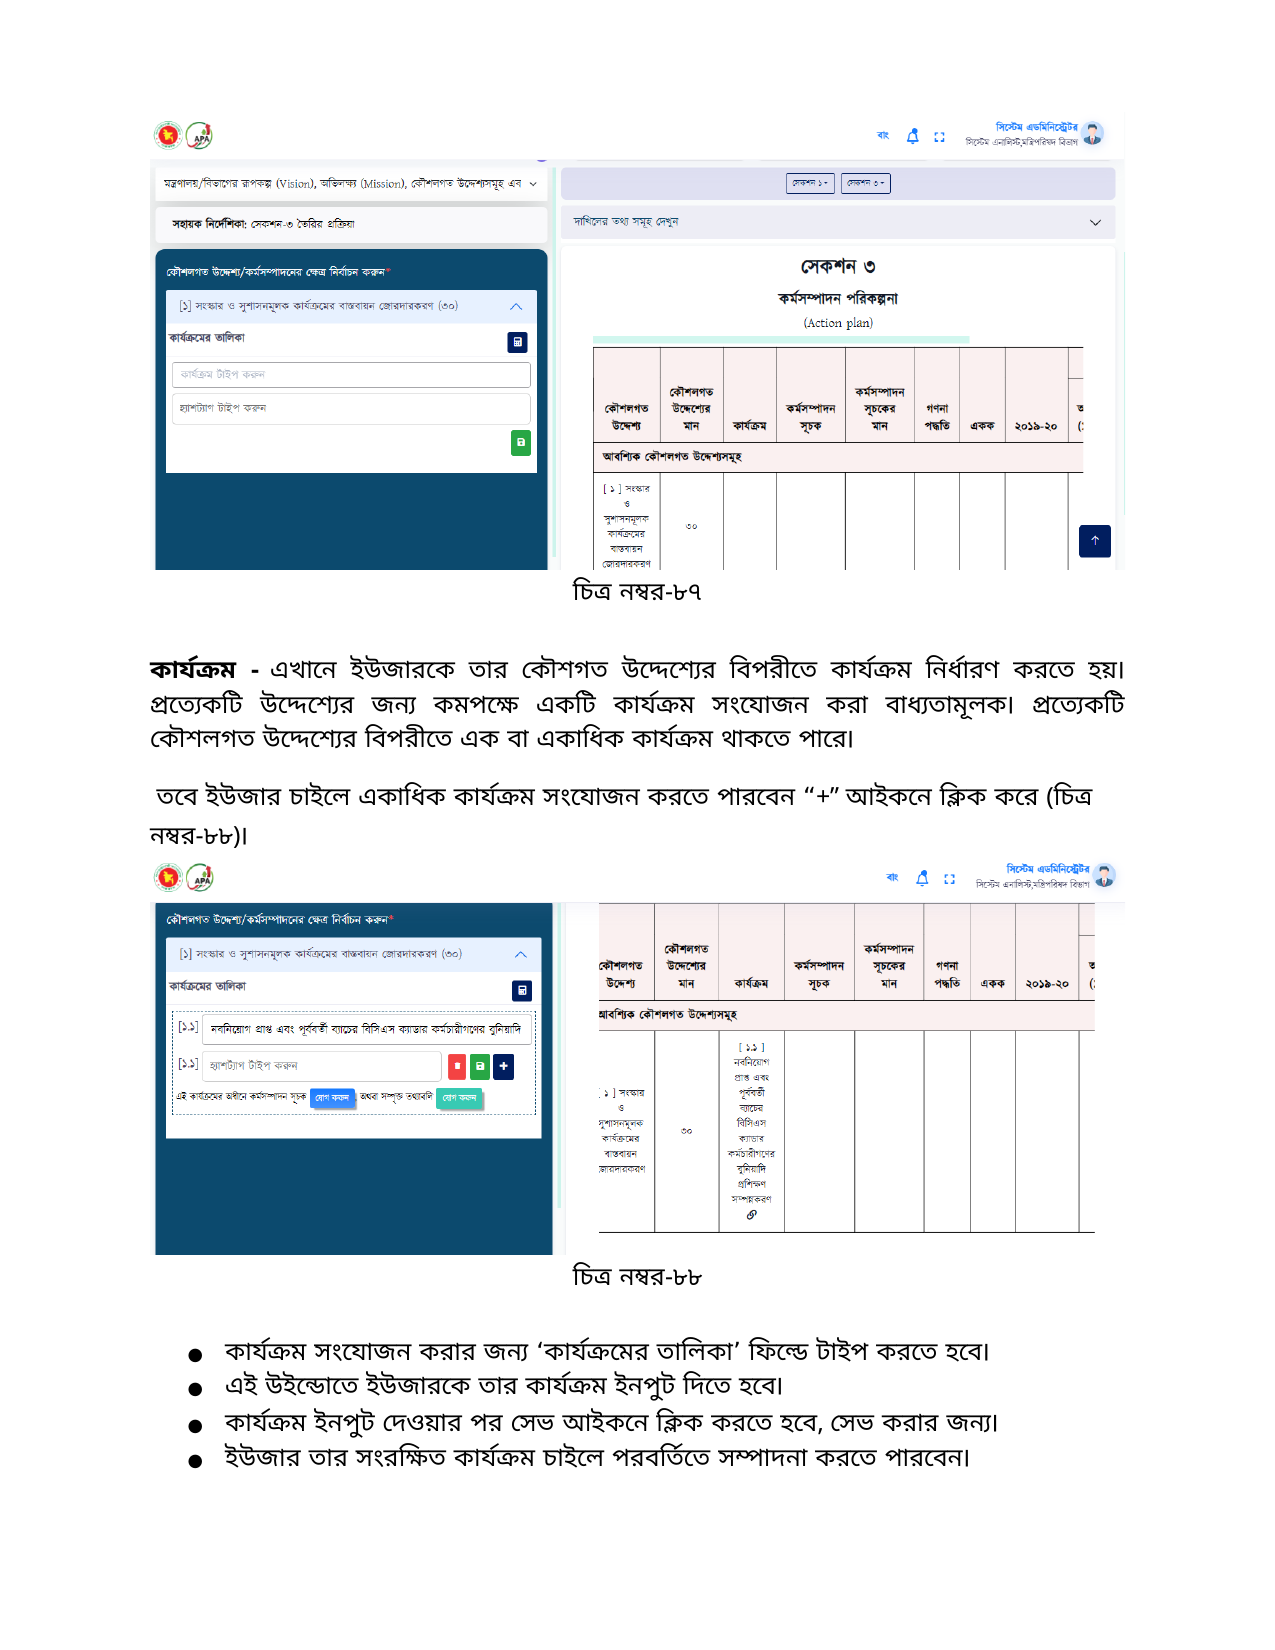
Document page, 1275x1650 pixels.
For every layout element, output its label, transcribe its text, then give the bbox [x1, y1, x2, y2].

picture [150, 856, 1125, 1255]
picture [150, 112, 1125, 570]
list ইউজার তার সংরক্ষিত কার্যক্রম চাইলে পরবর্তিতে সম্পাদনা করতে পারবেন। [187, 1443, 1125, 1473]
text চিত্র নম্বর-৮৮ [150, 1259, 1125, 1293]
list কার্যক্রম সংযোজন করার জন্য ‘কার্যক্রমের তালিকা’ ফিল্ডে টাইপ করতে হবে। [187, 1337, 1125, 1366]
text কার্যক্রম - এখানে ইউজারকে তার কৌশগত উদ্দেশ্যের বিপরীতে কার্যক্রম নির্ধারণ করতে হয়। প্রত্যেকটি উদ্দেশ্যের জন্য কমপক্ষে একটি কার্যক্রম সংযোজন করা বাধ্যতামূলক। প্রত্যেকটি কৌশলগত উদ্দেশ্যের বিপরীতে এক বা একাধিক কার্যক্রম থাকতে পারে। [150, 652, 1125, 753]
list এই উইন্ডোতে ইউজারকে তার কার্যক্রম ইনপুট দিতে হবে। [187, 1371, 671, 1400]
text তবে ইউজার চাইলে একাধিক কার্যক্রম সংযোজন করতে পারবেন “+” আইকনে ক্লিক করে (চিত্র নম্বর-৮৮)। [150, 778, 1125, 852]
text চিত্র নম্বর-৮৭ [150, 574, 1125, 608]
list কার্যক্রম ইনপুট দেওয়ার পর ক্লিক করতে হবে, সেভ করার জন্য। [187, 1404, 1125, 1438]
list এই উইন্ডোতে ইউজারকে তার কার্যক্রম ইনপুট দিতে হবে। [659, 1371, 1125, 1400]
